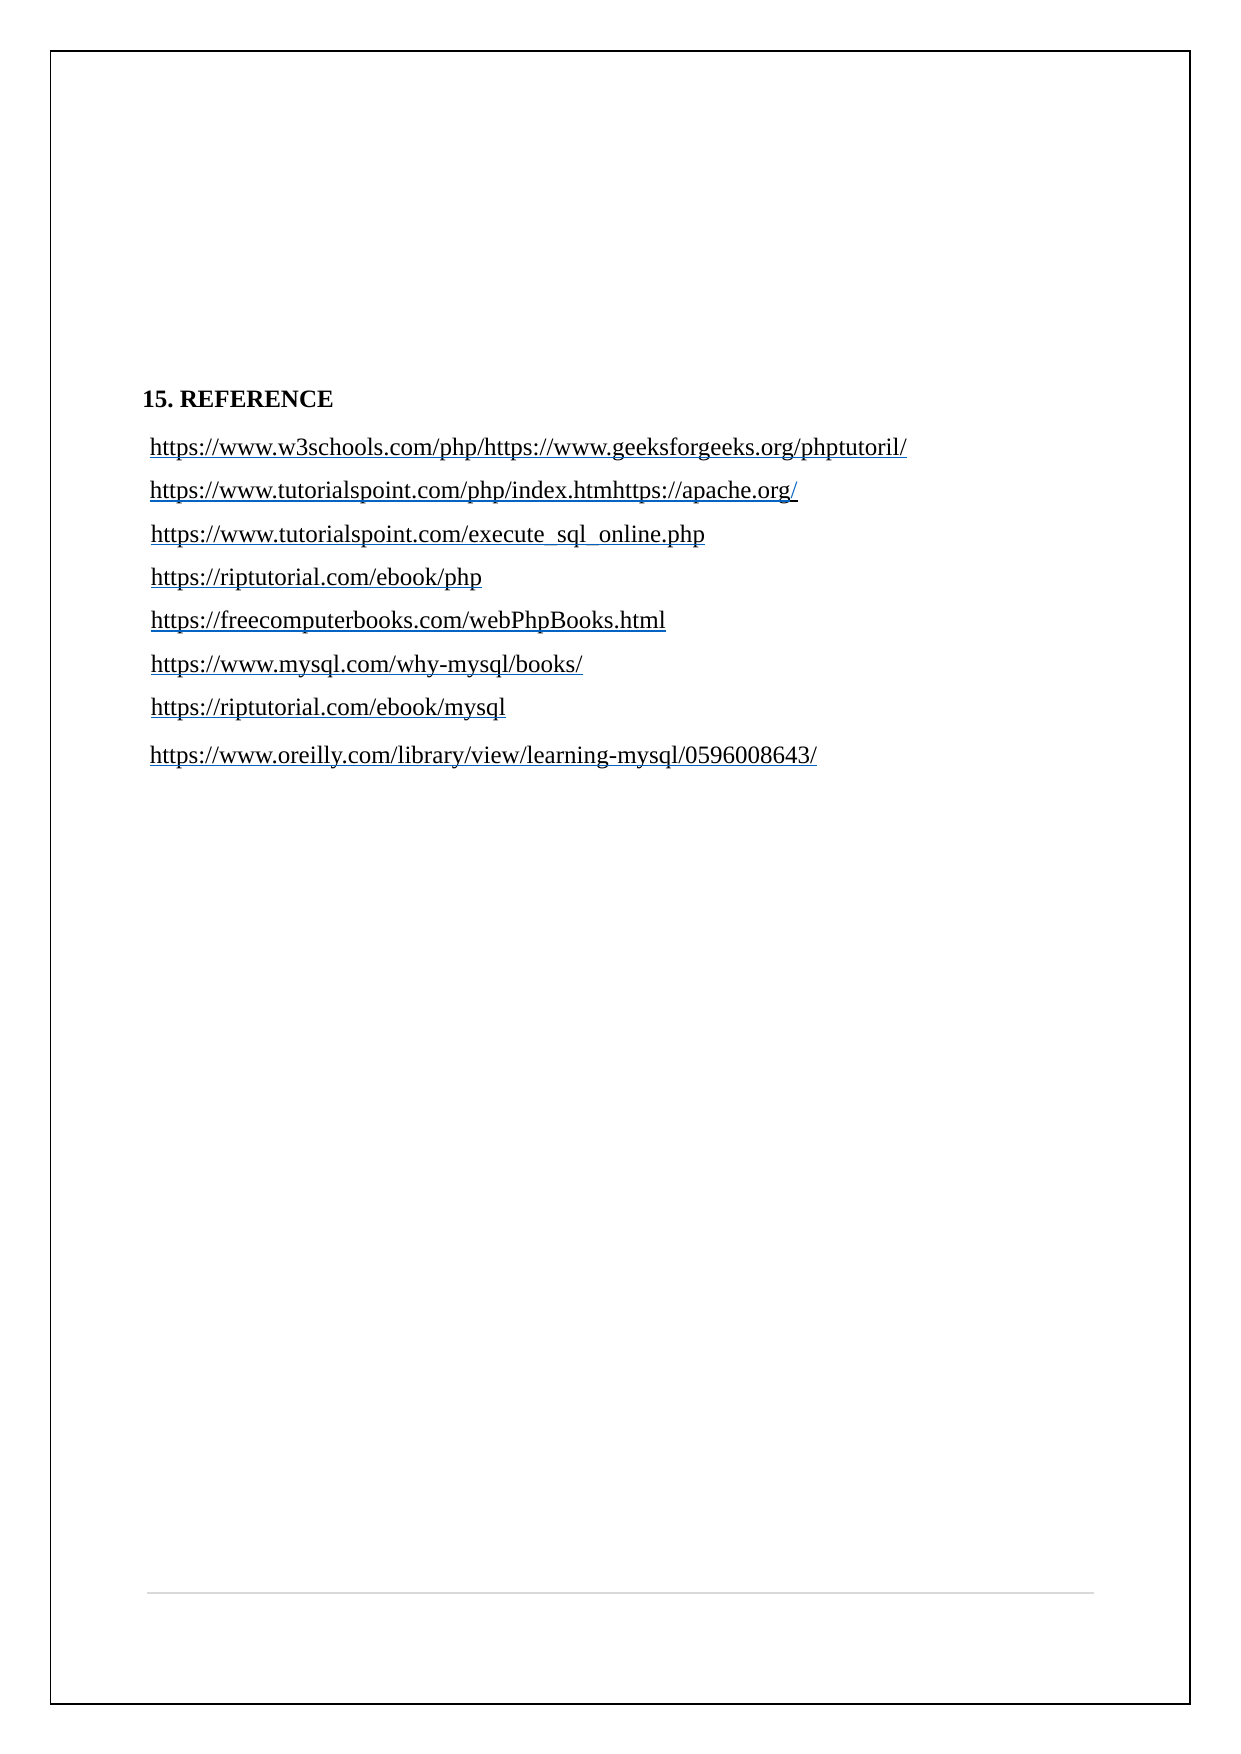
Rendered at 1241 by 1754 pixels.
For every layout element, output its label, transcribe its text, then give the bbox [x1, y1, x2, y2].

text https://www.tutorialspoint.com/php/index.htmhttps://apache.org/ https://www.tutorialspoint.com/execute_sql_online.php https://riptutorial.com/ebook/php https://freecomputerbooks.com/webPhpBooks.html https://www.mysql.com/why-mysql/books/ https://riptutorial.com/ebook/mysql [149, 475, 907, 721]
text https://www.w3schools.com/php/https://www.geeksforgeeks.org/phptutoril/ [149, 432, 907, 457]
list REFERENCE [142, 384, 1090, 412]
text https://www.oreilly.com/library/view/learning-mysql/0596008643/ [149, 740, 907, 769]
